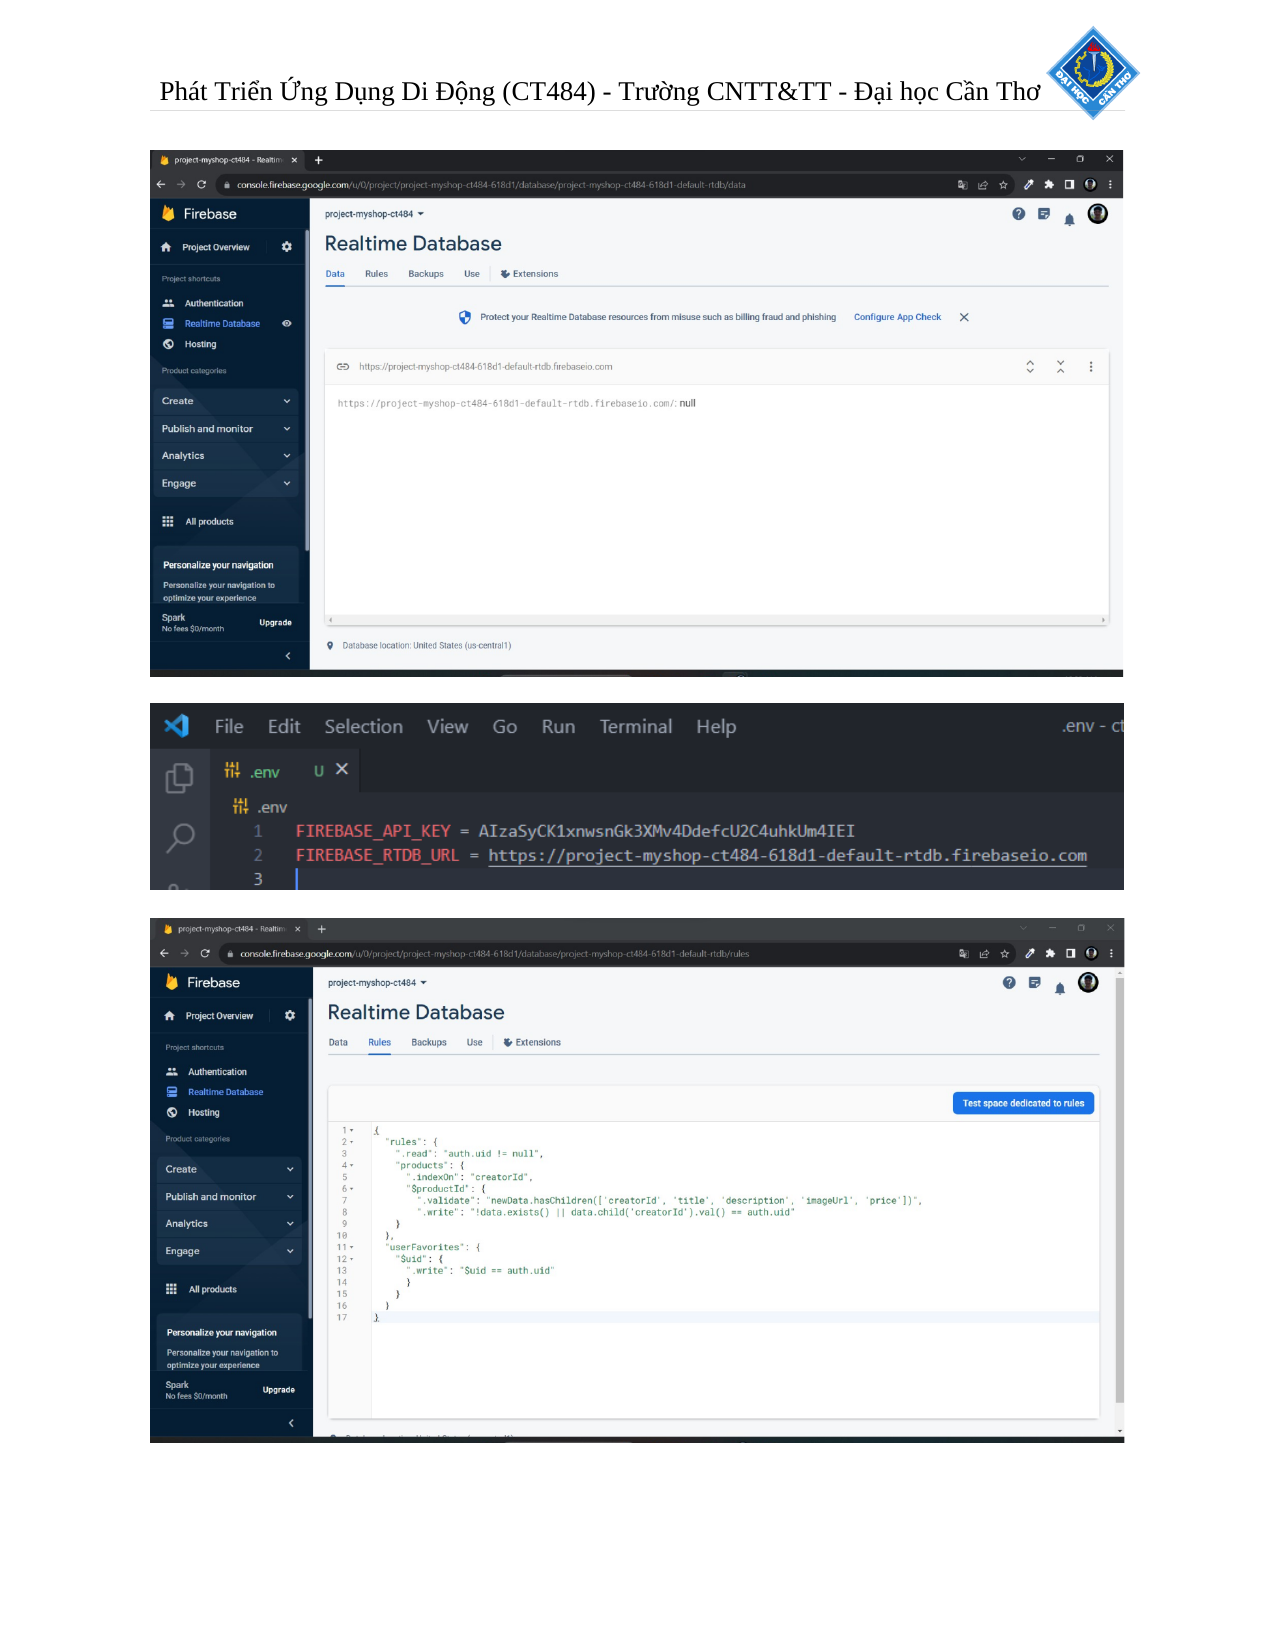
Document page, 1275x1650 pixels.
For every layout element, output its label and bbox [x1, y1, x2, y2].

picture [1045, 25, 1141, 121]
picture [150, 918, 1125, 1443]
picture [150, 150, 1124, 677]
picture [150, 703, 1124, 890]
